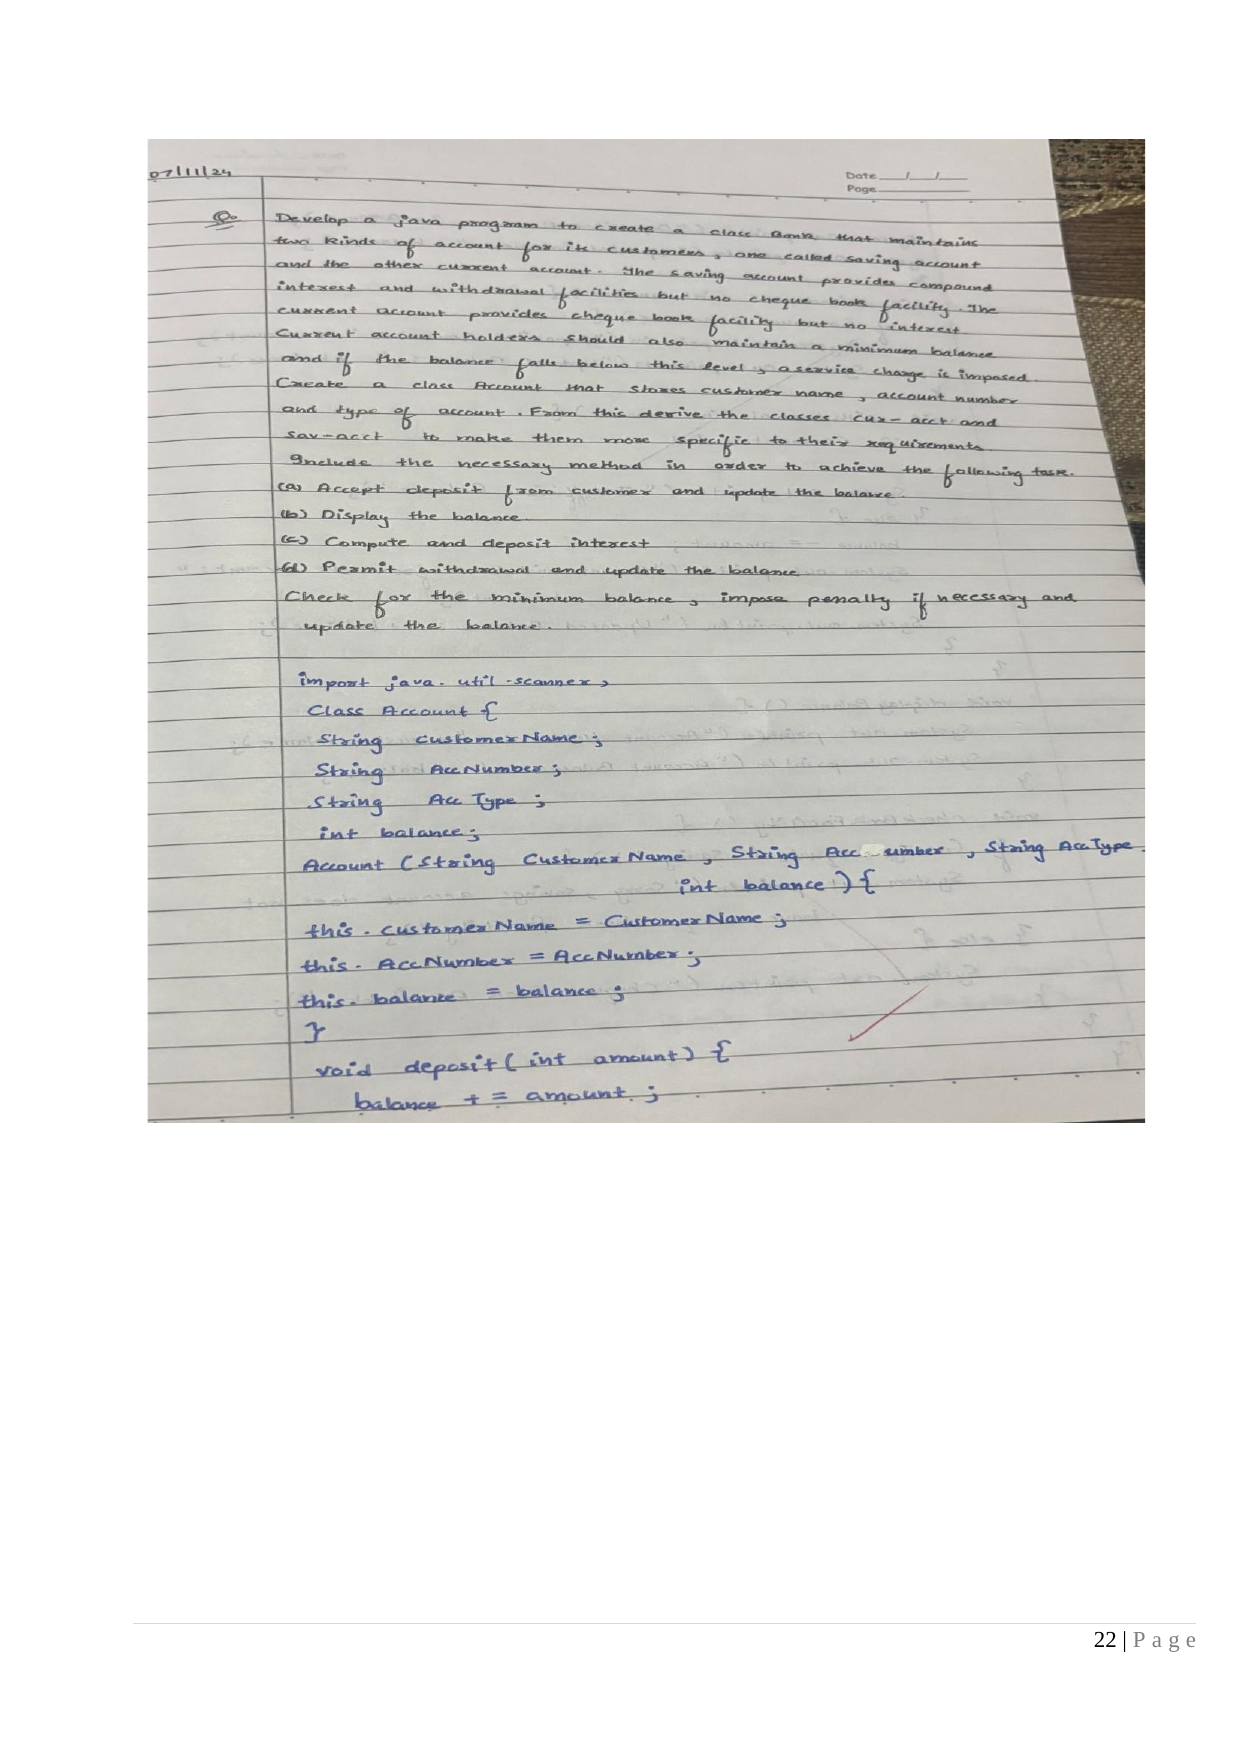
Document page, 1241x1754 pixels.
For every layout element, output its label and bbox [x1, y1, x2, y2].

picture [147, 139, 1146, 1123]
